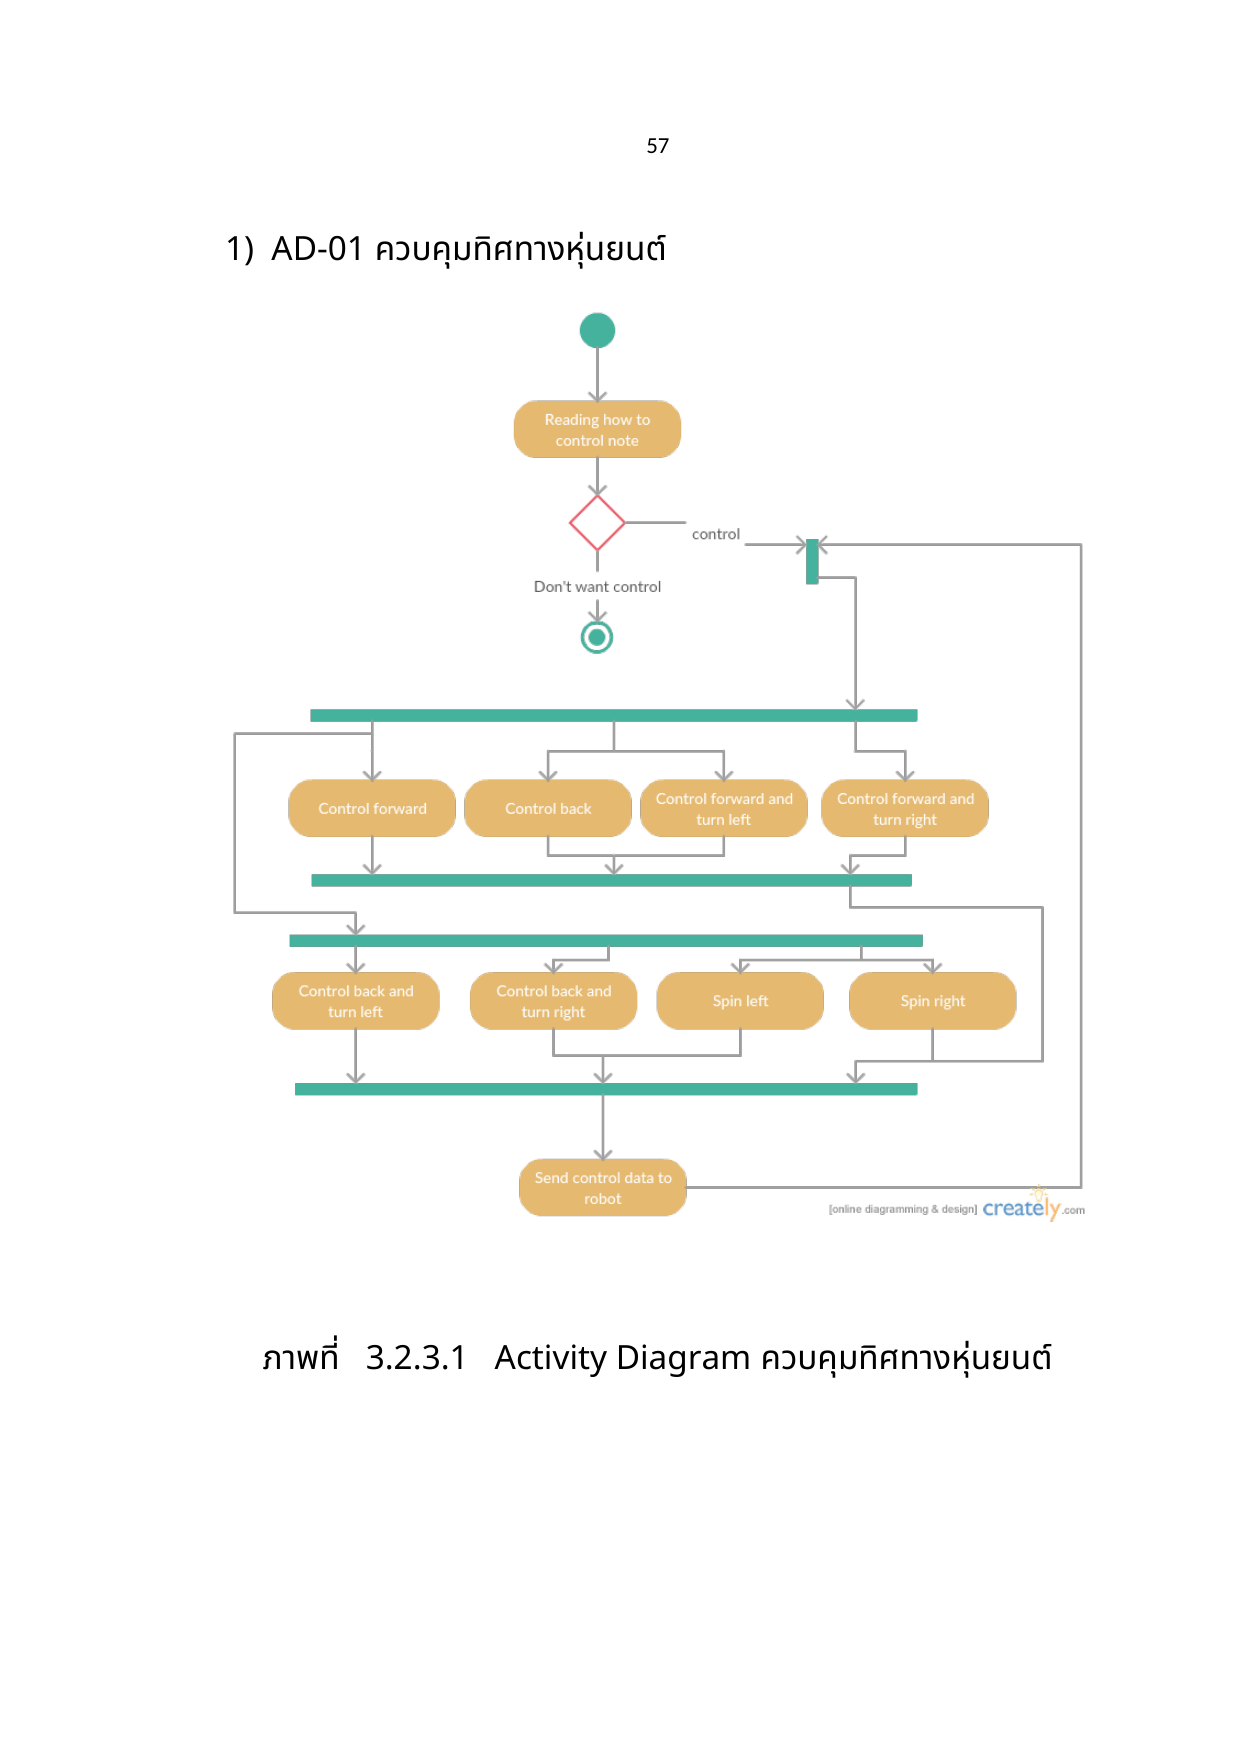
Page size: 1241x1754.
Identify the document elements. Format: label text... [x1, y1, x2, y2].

text ภาพที่ 3.2.3.1 Activity Diagram ควบคุมทิศทางหุ่นยนต์ [225, 1334, 1090, 1385]
text 1) AD-01 ควบคุมทิศทางหุ่นยนต์ [225, 225, 1090, 276]
picture [225, 303, 1091, 1226]
